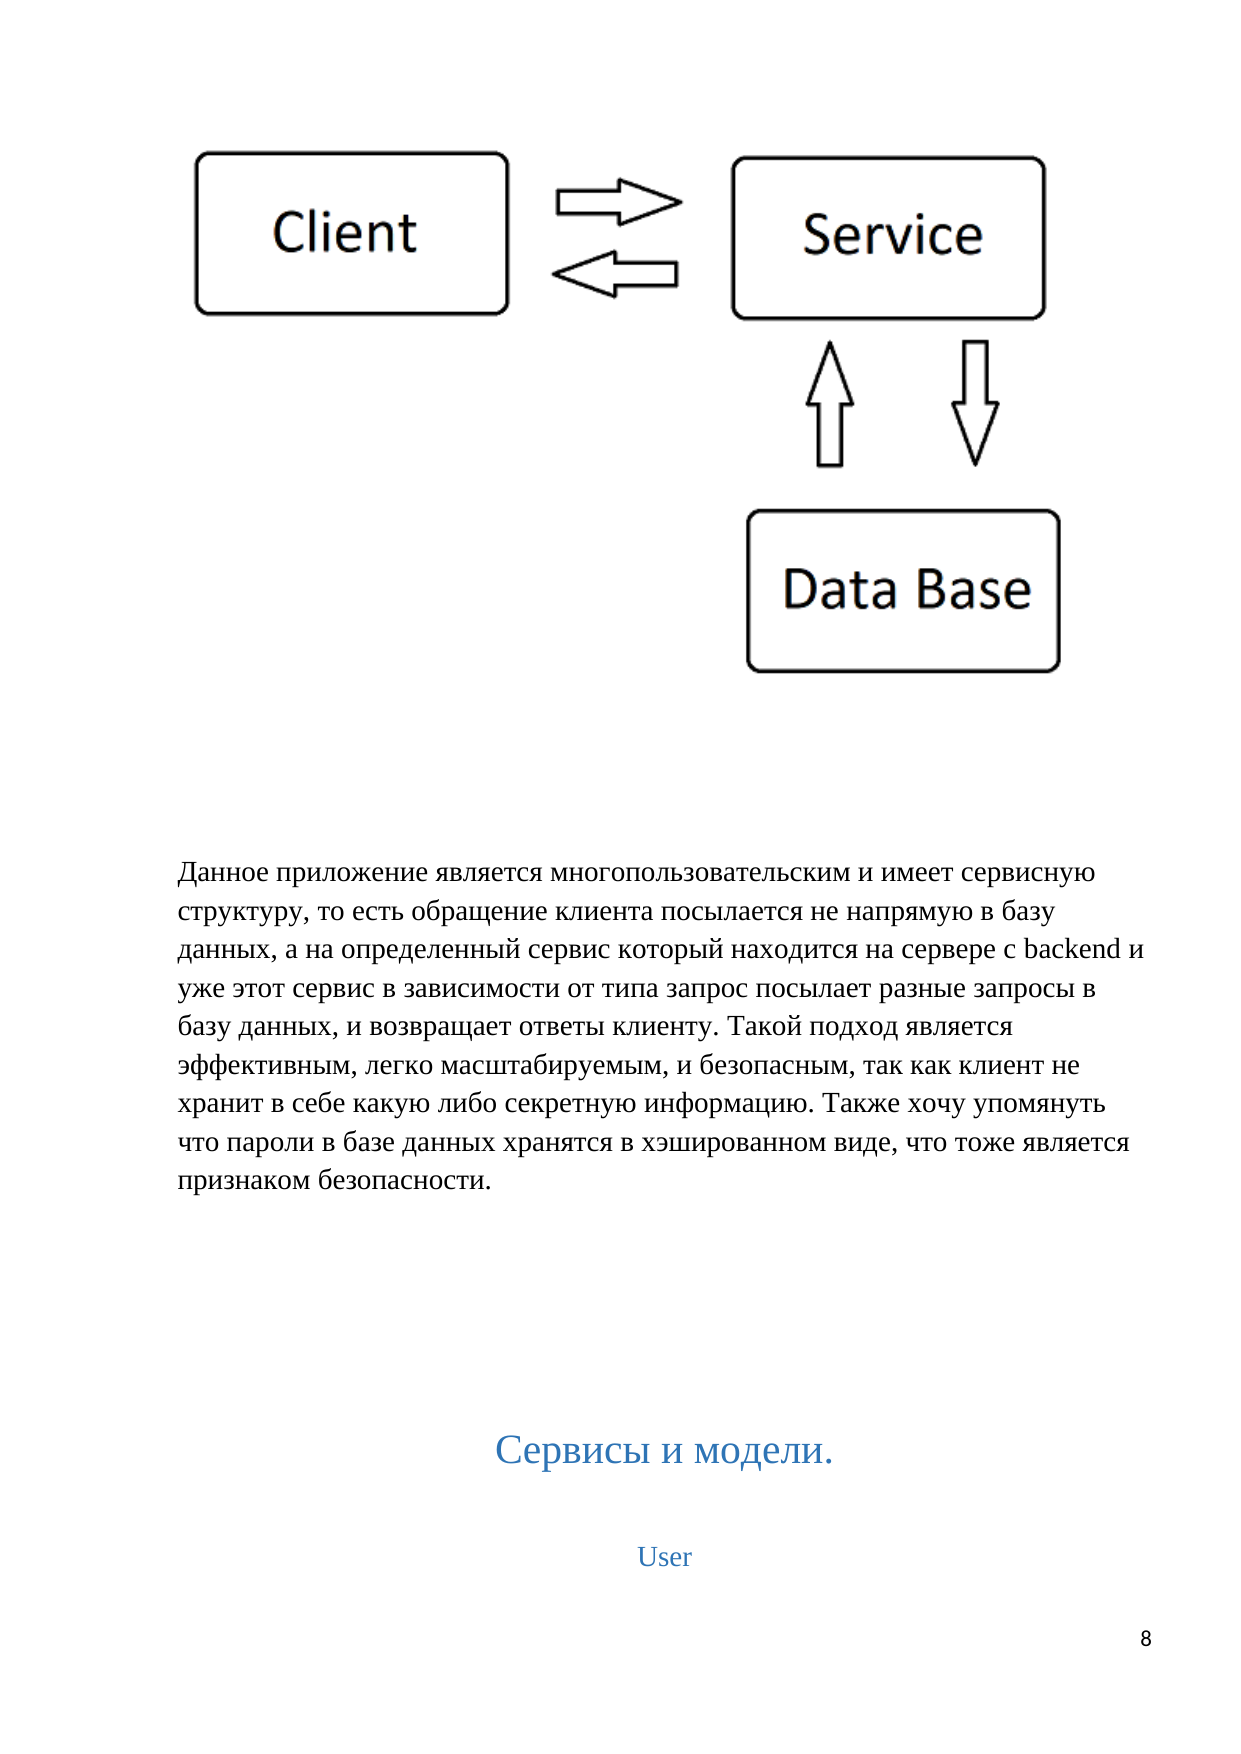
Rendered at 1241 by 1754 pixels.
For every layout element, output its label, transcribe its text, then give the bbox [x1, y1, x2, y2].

subtitle Сервисы и модели. [177, 1425, 1152, 1473]
text Данное приложение является многопользовательским и имеет сервисную структуру, то есть обращение клиента посылается не напрямую в базу данных, а на определенный сервис который находится на сервере с backend и уже этот сервис в зависимости от типа запрос посылает разные запросы в базу данных, и возвращает ответы клиенту. Такой подход является эффективным, легко масштабируемым, и безопасным, так как клиент не хранит в себе какую либо секретную информацию. Также хочу упомянуть что пароли в базе данных хранятся в хэшированном виде, что тоже является признаком безопасности. [177, 854, 1152, 1196]
picture [177, 118, 1122, 711]
subtitle User [177, 1539, 1152, 1573]
